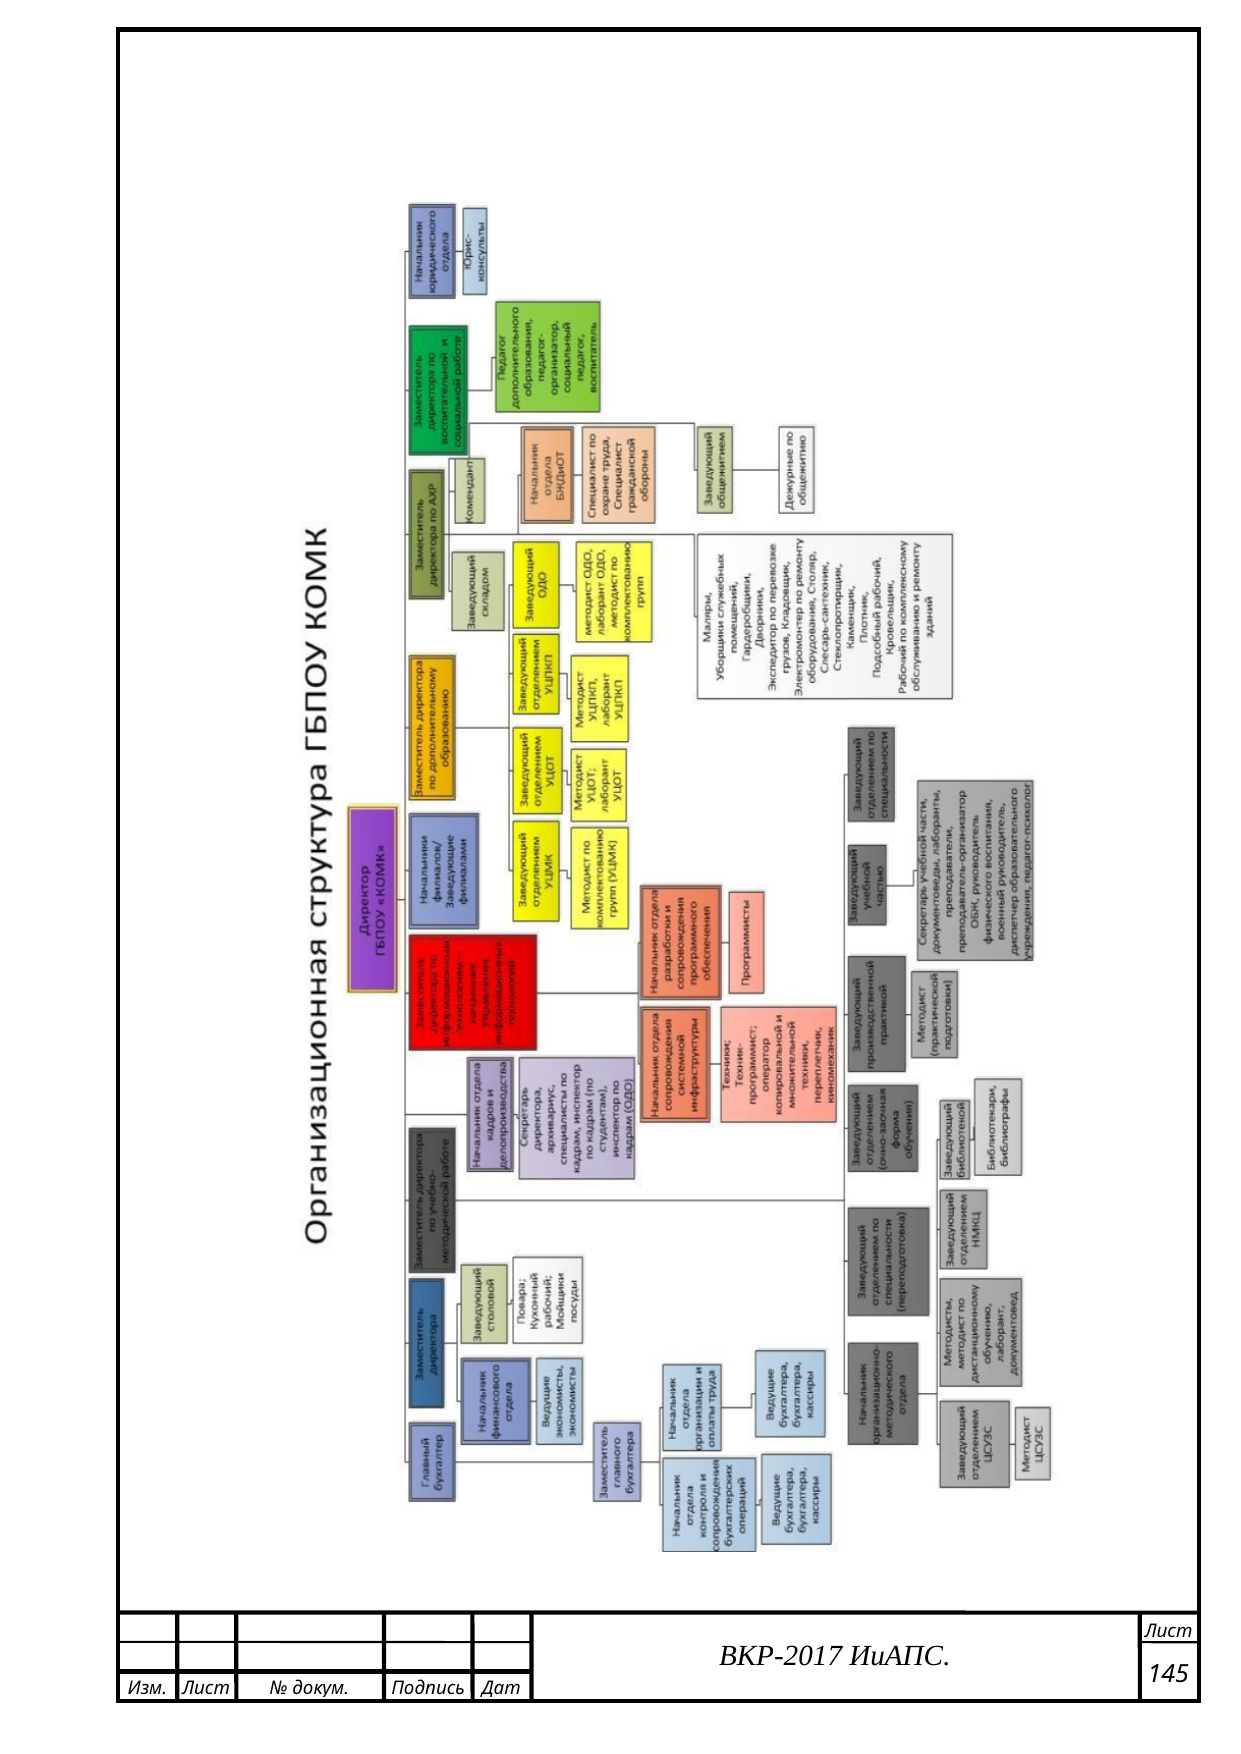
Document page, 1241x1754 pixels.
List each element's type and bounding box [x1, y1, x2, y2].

picture [292, 203, 1059, 1551]
